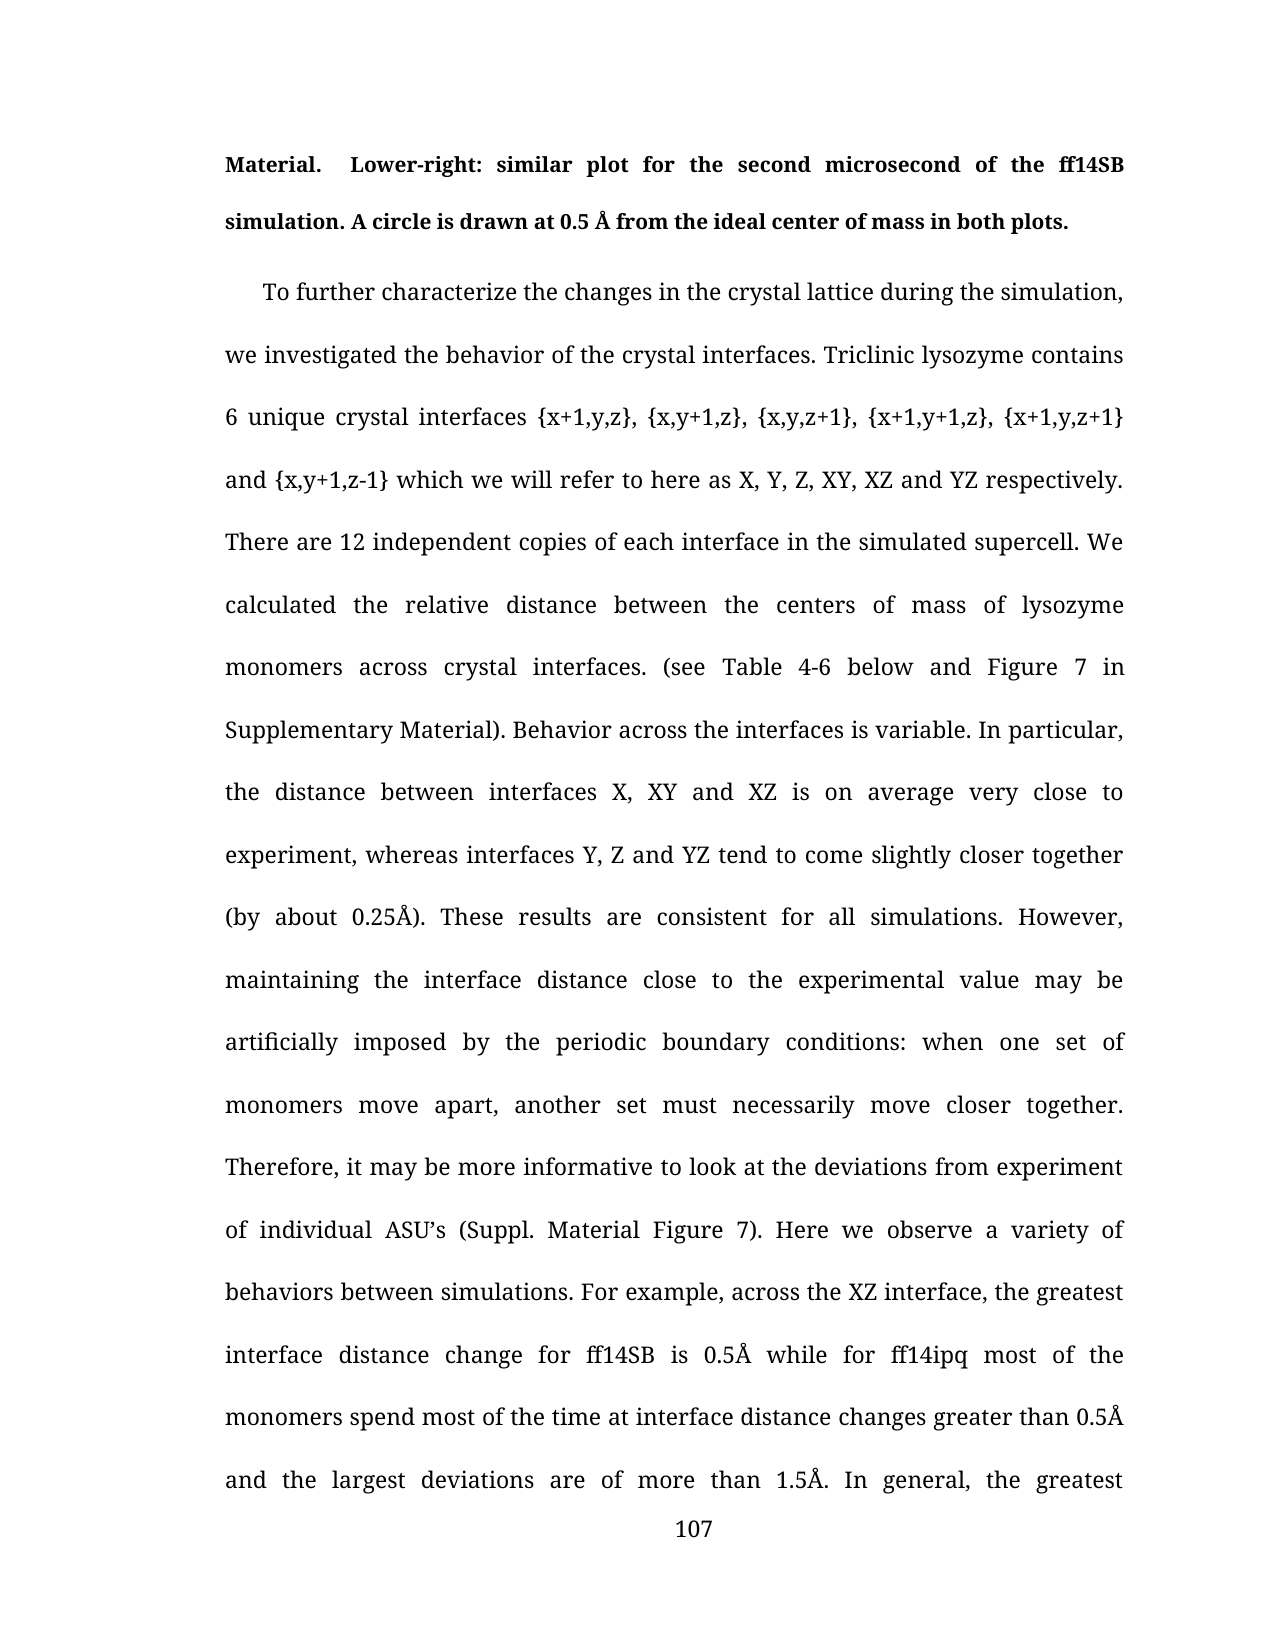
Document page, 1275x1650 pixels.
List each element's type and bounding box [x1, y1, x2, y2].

text [225, 276, 1125, 1495]
text [225, 150, 1125, 235]
